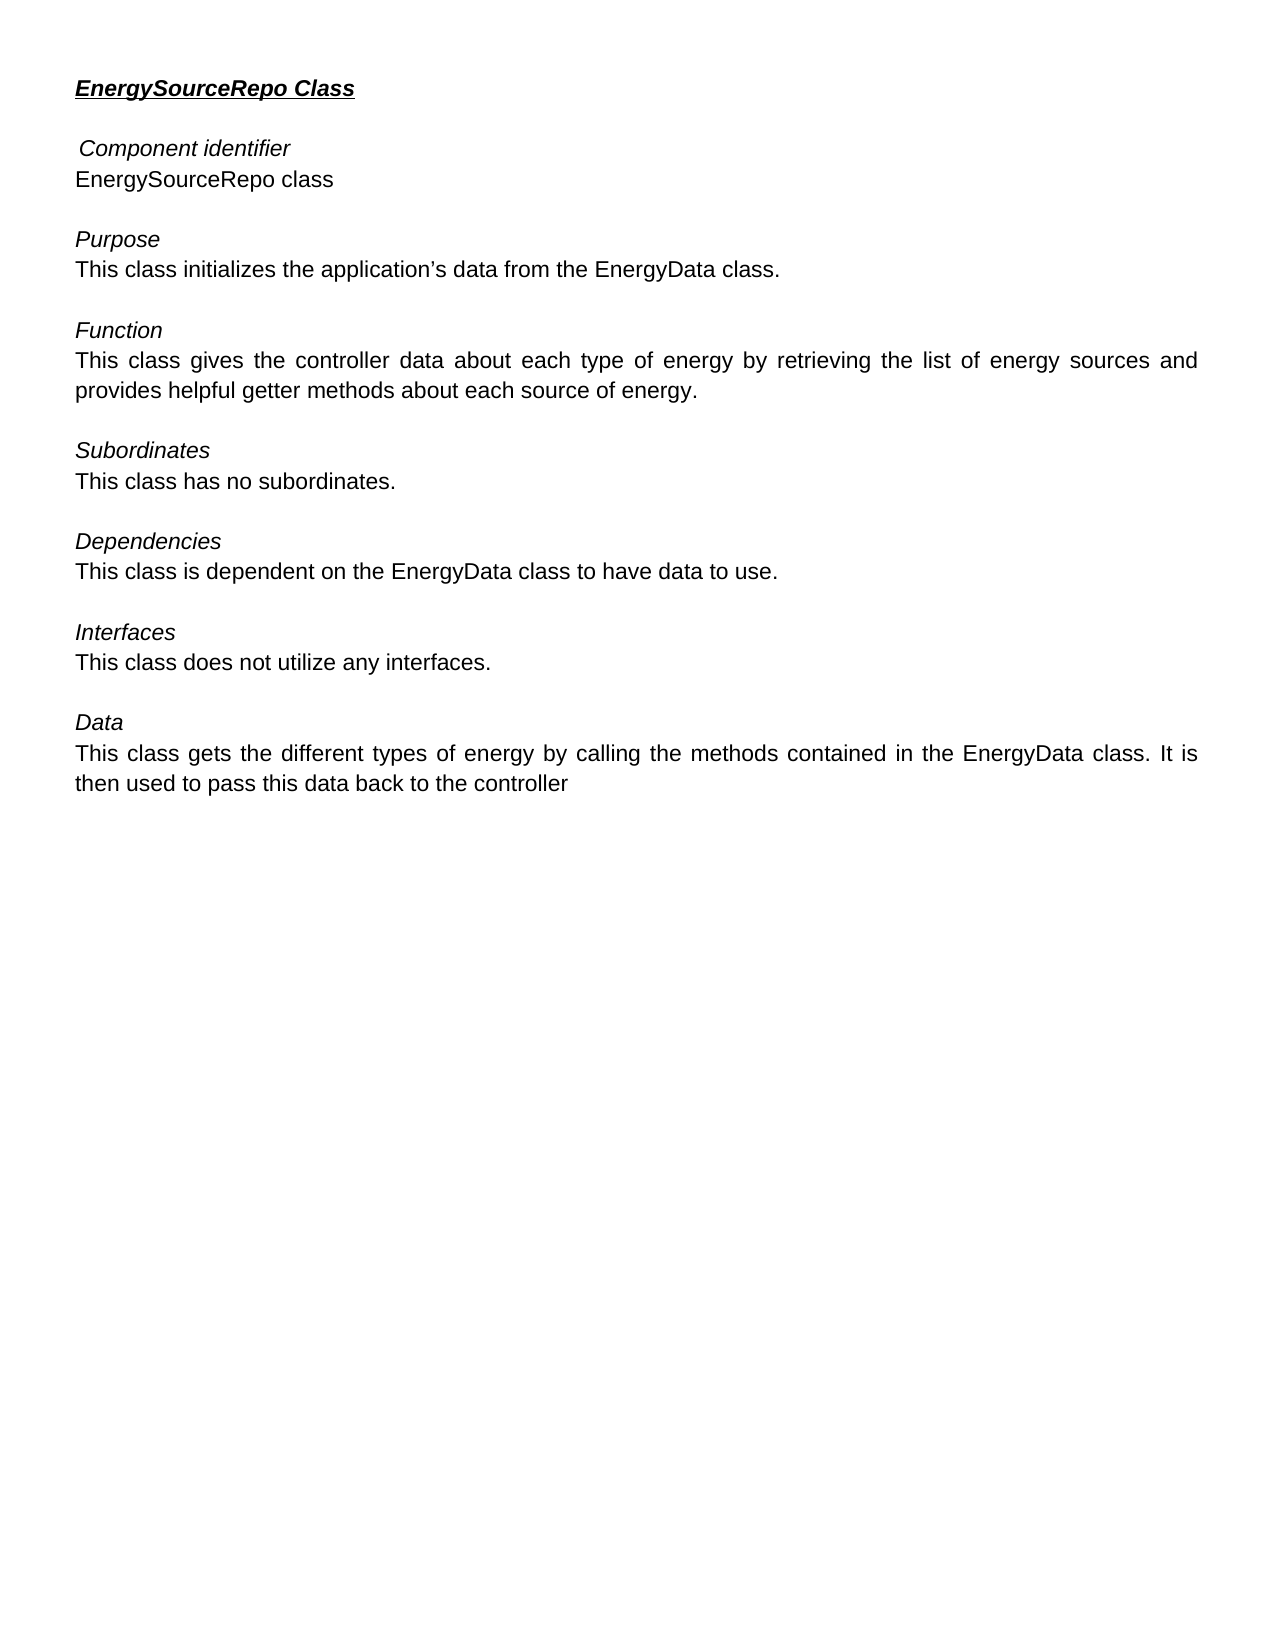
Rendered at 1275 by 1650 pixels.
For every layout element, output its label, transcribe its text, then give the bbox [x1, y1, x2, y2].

text This class gets the different types of energy by calling the methods contained in the EnergyData class. It is then used to pass this data back to the controller [75, 739, 1200, 796]
text This class gives the controller data about each type of energy by retrieving the list of energy sources and provides helpful getter methods about each source of energy. [75, 347, 1200, 403]
text Dependencies [75, 528, 1200, 554]
text This class has no subordinates. [75, 468, 1200, 494]
text This class does not utilize any interfaces. [75, 649, 1200, 675]
text Component identifier [75, 135, 1200, 162]
text EnergySourceRepo Class [75, 75, 1200, 101]
text Interfaces [75, 619, 1200, 645]
text This class is dependent on the EnergyData class to have data to use. [75, 558, 1200, 585]
text Subordinates [75, 437, 1200, 464]
text Data [75, 709, 1200, 736]
text Function [75, 317, 1200, 343]
text Purpose [75, 226, 1200, 252]
text EnergySourceRepo class [75, 166, 1200, 192]
text This class initializes the application’s data from the EnergyData class. [75, 256, 1200, 283]
